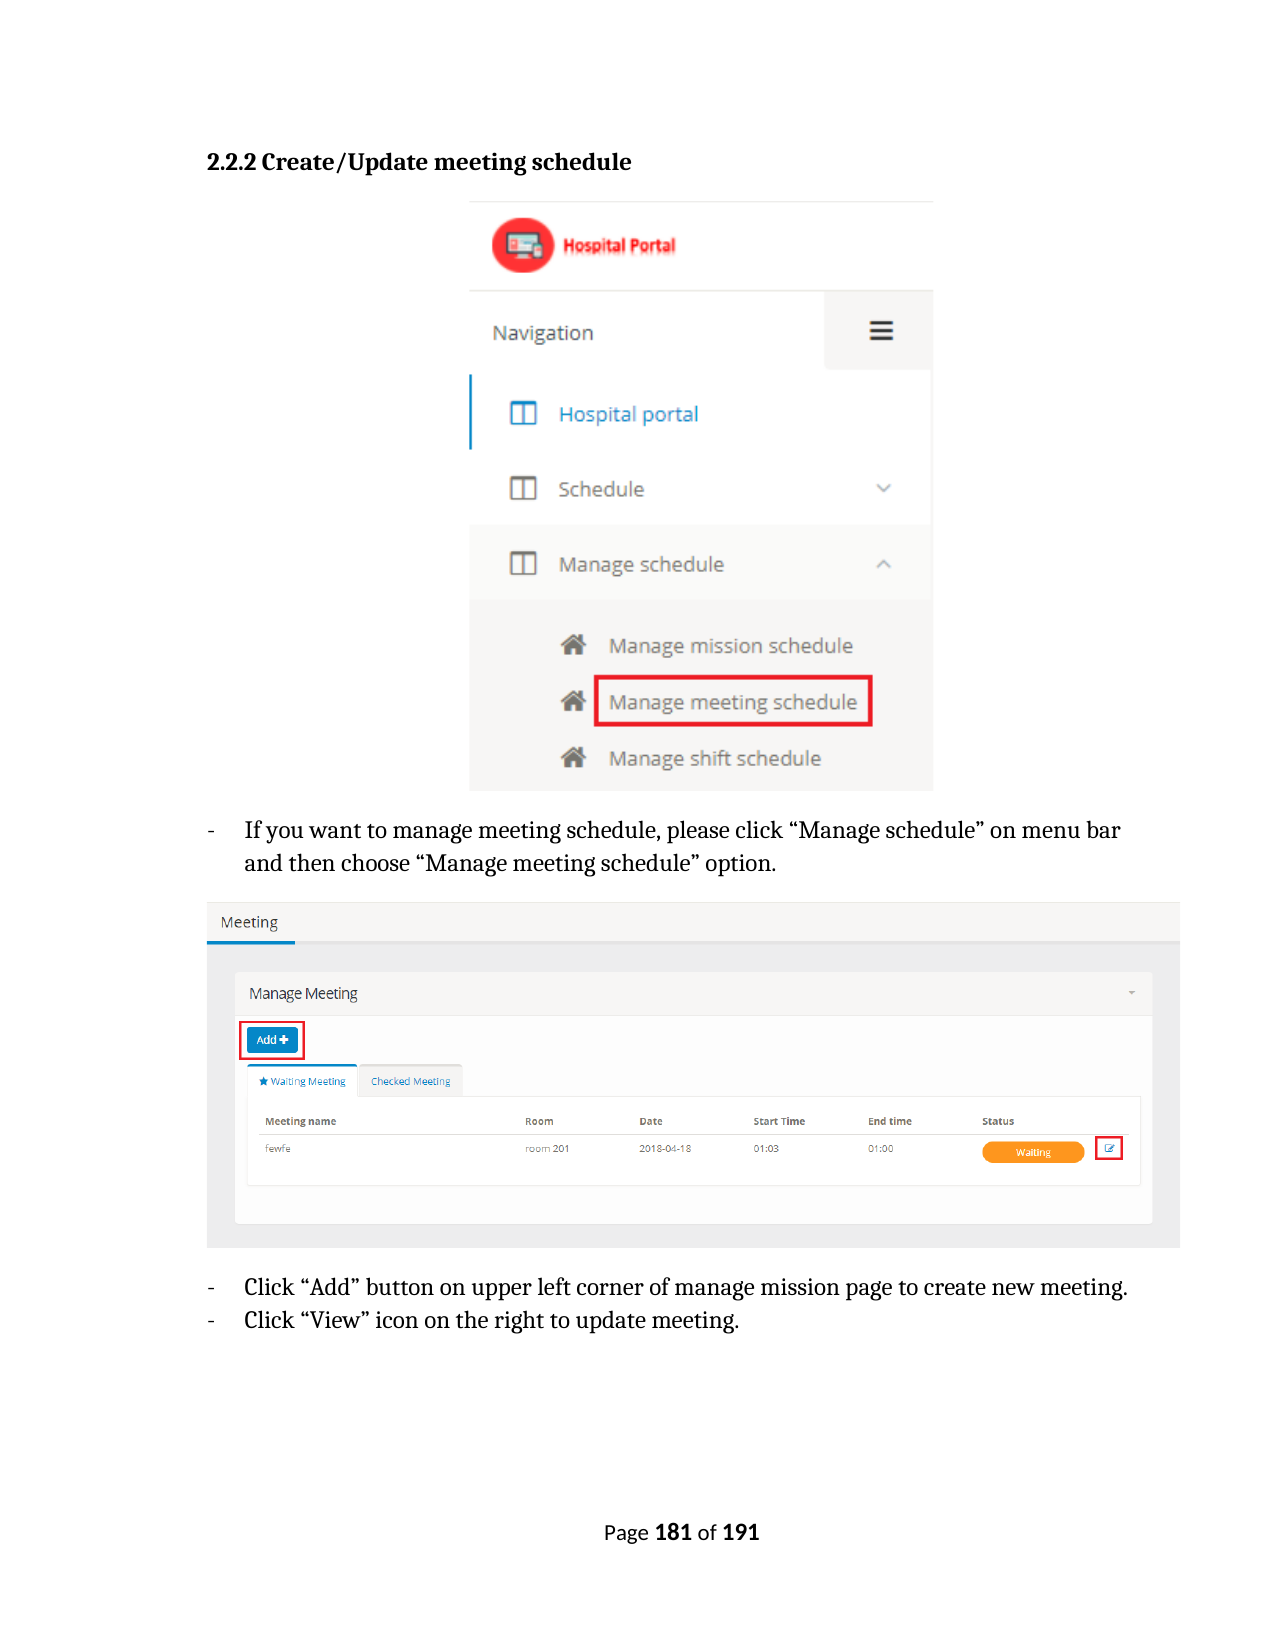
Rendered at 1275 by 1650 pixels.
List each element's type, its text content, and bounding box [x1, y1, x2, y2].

list Click “View” icon on the right to update meeting. [207, 1306, 1157, 1334]
list Click “Add” button on upper left corner of manage mission page to create new meeting. [207, 1273, 1157, 1302]
list If you want to manage meeting schedule, please click “Manage schedule” on menu bar and then choose “Manage meeting schedule” option. [207, 816, 1157, 877]
picture [469, 201, 934, 791]
picture [206, 902, 1181, 1248]
text 2.2.2 Create/Update meeting schedule [207, 148, 1157, 176]
